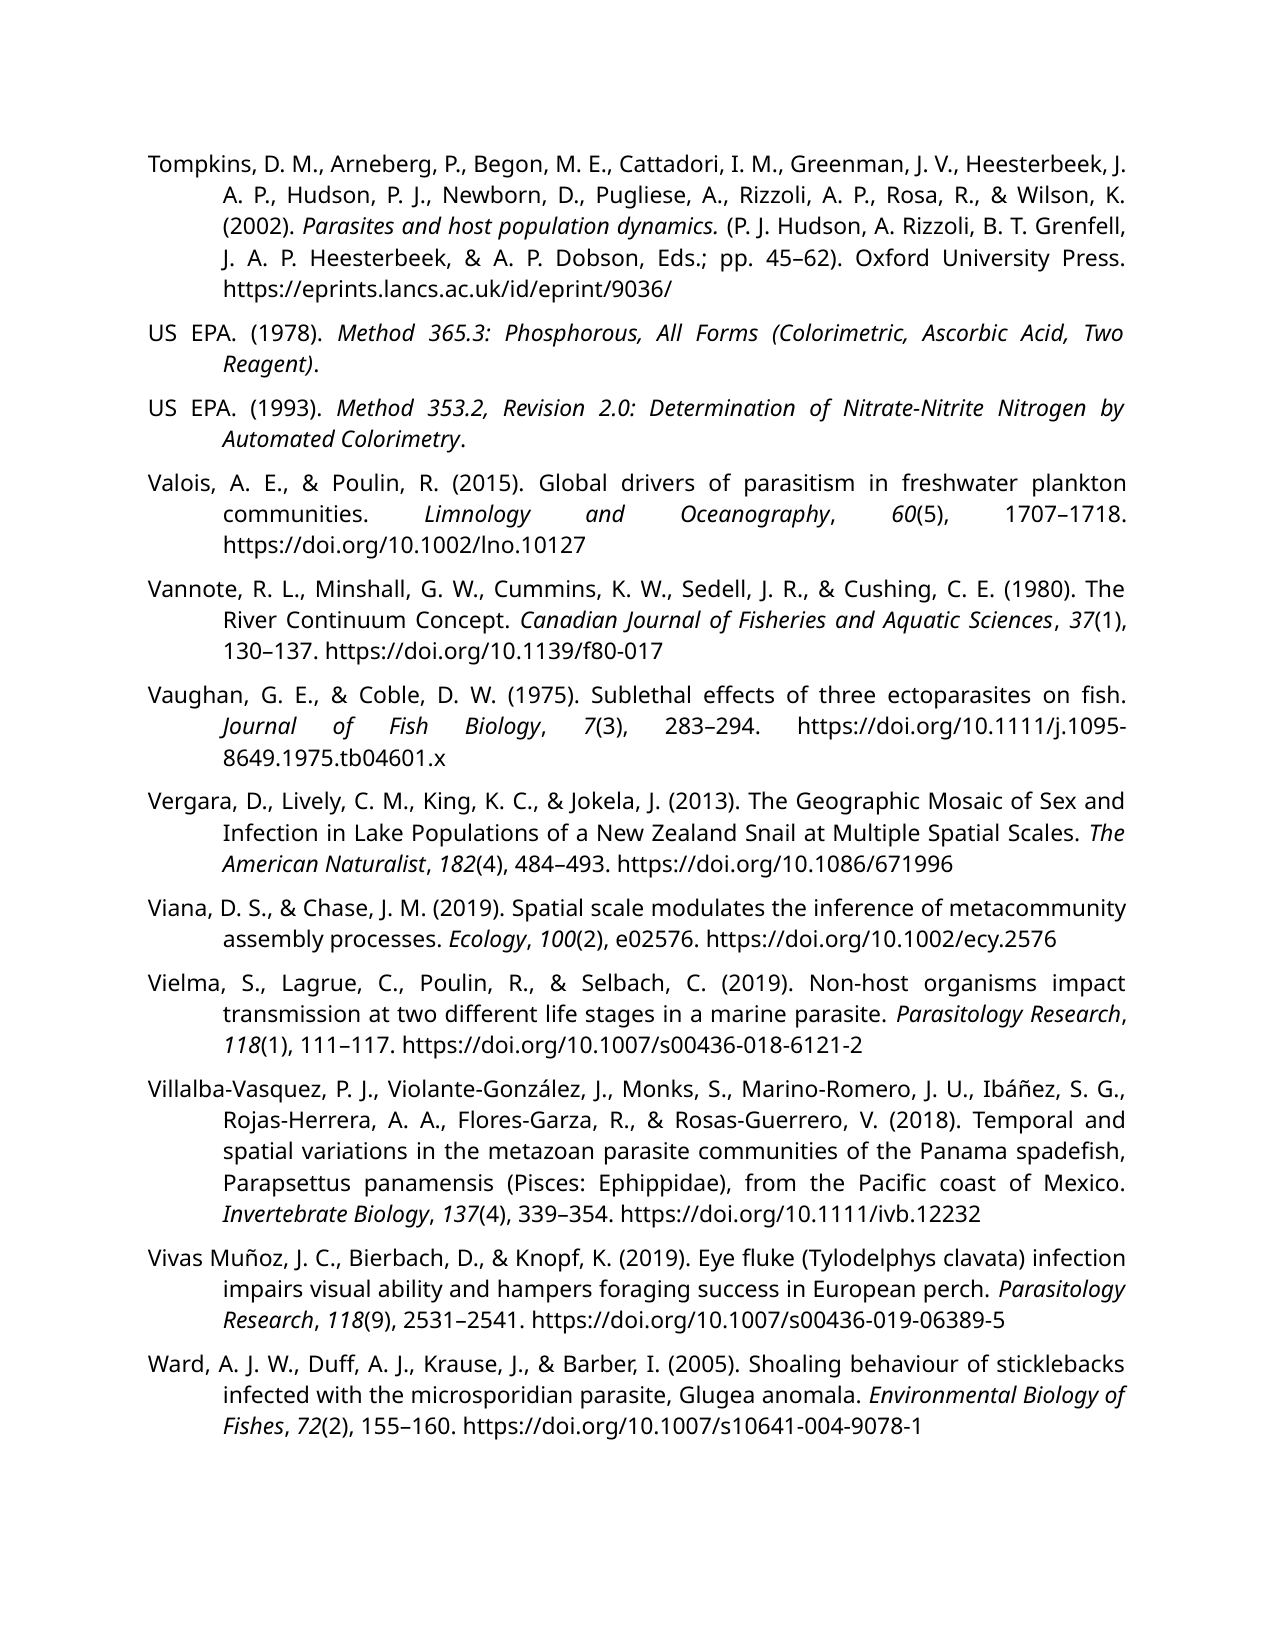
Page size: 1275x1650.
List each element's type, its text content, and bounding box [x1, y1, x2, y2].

text Vannote, R. L., Minshall, G. W., Cummins, K. W., Sedell, J. R., & Cushing, C. E. (1980). The River Continuum Concept. Canadian Journal of Fisheries and Aquatic Sciences, 37(1), 130–137. https://doi.org/10.1139/f80-017 [148, 573, 1127, 666]
text US EPA. (1978). Method 365.3: Phosphorous, All Forms (Colorimetric, Ascorbic Acid, Two Reagent). [148, 316, 1127, 379]
text Tompkins, D. M., Arneberg, P., Begon, M. E., Cattadori, I. M., Greenman, J. V., Heesterbeek, J. A. P., Hudson, P. J., Newborn, D., Pugliese, A., Rizzoli, A. P., Rosa, R., & Wilson, K. (2002). Parasites and host population dynamics. (P. J. Hudson, A. Rizzoli, B. T. Grenfell, J. A. P. Heesterbeek, & A. P. Dobson, Eds.; pp. 45–62). Oxford University Press. https://eprints.lancs.ac.uk/id/eprint/9036/ [148, 148, 1127, 304]
text Vaughan, G. E., & Coble, D. W. (1975). Sublethal effects of three ectoparasites on fish. Journal of Fish Biology, 7(3), 283–294. https://doi.org/10.1111/j.1095-8649.1975.tb04601.x [148, 679, 1127, 773]
text Villalba-Vasquez, P. J., Violante-González, J., Monks, S., Marino-Romero, J. U., Ibáñez, S. G., Rojas-Herrera, A. A., Flores-Garza, R., & Rosas-Guerrero, V. (2018). Temporal and spatial variations in the metazoan parasite communities of the Panama spadefish, Parapsettus panamensis (Pisces: Ephippidae), from the Pacific coast of Mexico. Invertebrate Biology, 137(4), 339–354. https://doi.org/10.1111/ivb.12232 [148, 1073, 1127, 1229]
text US EPA. (1993). Method 353.2, Revision 2.0: Determination of Nitrate-Nitrite Nitrogen by Automated Colorimetry. [148, 391, 1127, 454]
text Ward, A. J. W., Duff, A. J., Krause, J., & Barber, I. (2005). Shoaling behaviour of sticklebacks infected with the microsporidian parasite, Glugea anomala. Environmental Biology of Fishes, 72(2), 155–160. https://doi.org/10.1007/s10641-004-9078-1 [148, 1348, 1127, 1441]
text Vielma, S., Lagrue, C., Poulin, R., & Selbach, C. (2019). Non-host organisms impact transmission at two different life stages in a marine parasite. Parasitology Research, 118(1), 111–117. https://doi.org/10.1007/s00436-018-6121-2 [148, 966, 1127, 1060]
text Vergara, D., Lively, C. M., King, K. C., & Jokela, J. (2013). The Geographic Mosaic of Sex and Infection in Lake Populations of a New Zealand Snail at Multiple Spatial Scales. The American Naturalist, 182(4), 484–493. https://doi.org/10.1086/671996 [148, 785, 1127, 879]
text Vivas Muñoz, J. C., Bierbach, D., & Knopf, K. (2019). Eye fluke (Tylodelphys clavata) infection impairs visual ability and hampers foraging success in European perch. Parasitology Research, 118(9), 2531–2541. https://doi.org/10.1007/s00436-019-06389-5 [148, 1241, 1127, 1335]
text Valois, A. E., & Poulin, R. (2015). Global drivers of parasitism in freshwater plankton communities. Limnology and Oceanography, 60(5), 1707–1718. https://doi.org/10.1002/lno.10127 [148, 466, 1127, 560]
text Viana, D. S., & Chase, J. M. (2019). Spatial scale modulates the inference of metacommunity assembly processes. Ecology, 100(2), e02576. https://doi.org/10.1002/ecy.2576 [148, 891, 1127, 954]
